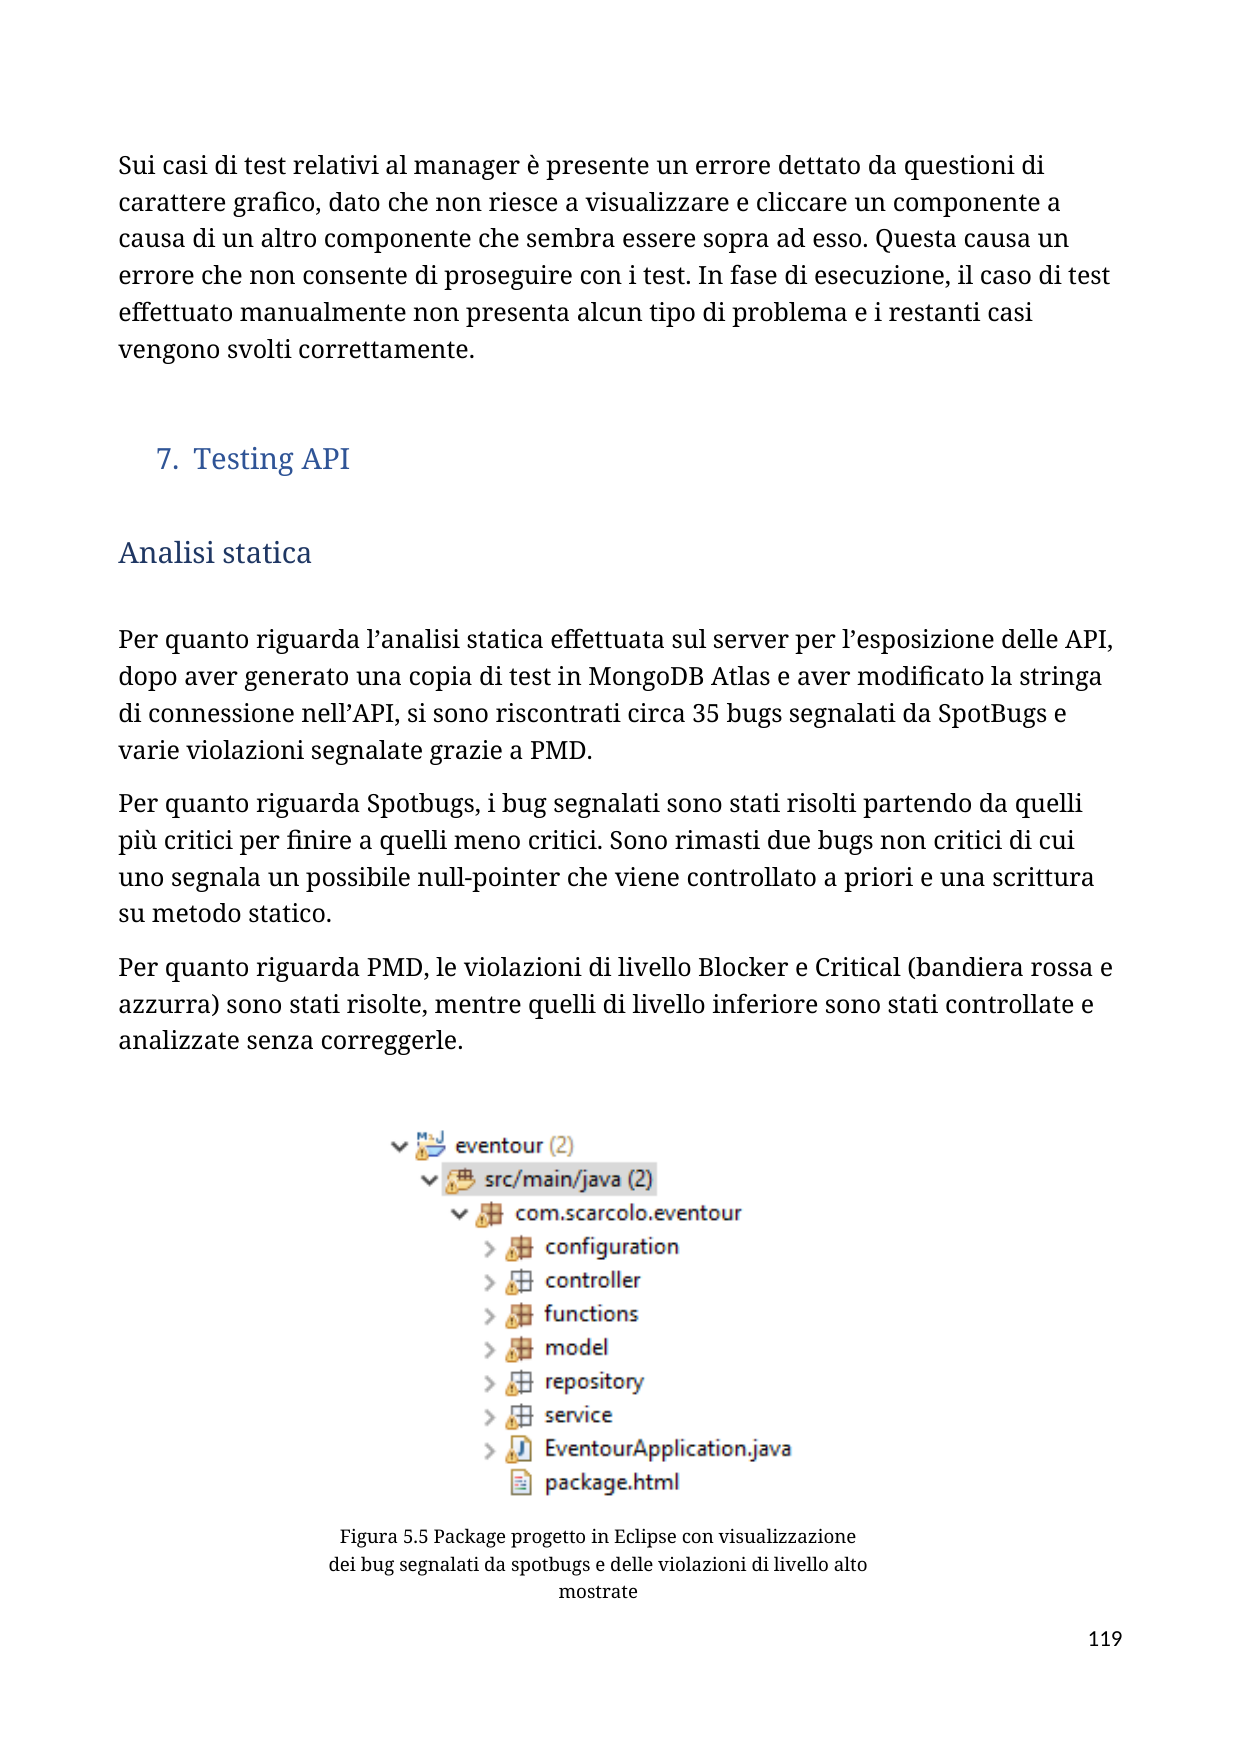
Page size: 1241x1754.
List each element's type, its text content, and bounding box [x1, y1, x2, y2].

subtitle Analisi statica [118, 532, 1122, 572]
subtitle Testing API [156, 438, 1122, 478]
text Sui casi di test relativi al manager è presente un errore dettato da questioni di carattere grafico, dato che non riesce a visualizzare e cliccare un componente a causa di un altro componente che sembra essere sopra ad esso. Questa causa un errore che non consente di proseguire con i test. In fase di esecuzione, il caso di test effettuato manualmente non presenta alcun tipo di problema e i restanti casi vengono svolti correttamente. [118, 148, 1122, 366]
text Figura 5.5 Package progetto in Eclipse con visualizzazione dei bug segnalati da spotbugs e delle violazioni di livello alto mostrate [325, 1524, 871, 1604]
text Per quanto riguarda Spotbugs, i bug segnalati sono stati risolti partendo da quelli più critici per finire a quelli meno critici. Sono rimasti due bugs non critici di cui uno segnala un possibile null-pointer che viene controllato a priori e una scrittura su metodo statico. [118, 786, 1122, 930]
picture [387, 1130, 854, 1505]
text Per quanto riguarda l’analisi statica effettuata sul server per l’esposizione delle API, dopo aver generato una copia di test in MongoDB Atlas e aver modificato la stringa di connessione nell’API, si sono riscontrati circa 35 bugs segnalati da SpotBugs e varie violazioni segnalate grazie a PMD. [118, 622, 1122, 766]
text Per quanto riguarda PMD, le violazioni di livello Blocker e Critical (bandiera rossa e azzurra) sono stati risolte, mentre quelli di livello inferiore sono stati controllate e analizzate senza correggerle. [118, 949, 1122, 1057]
